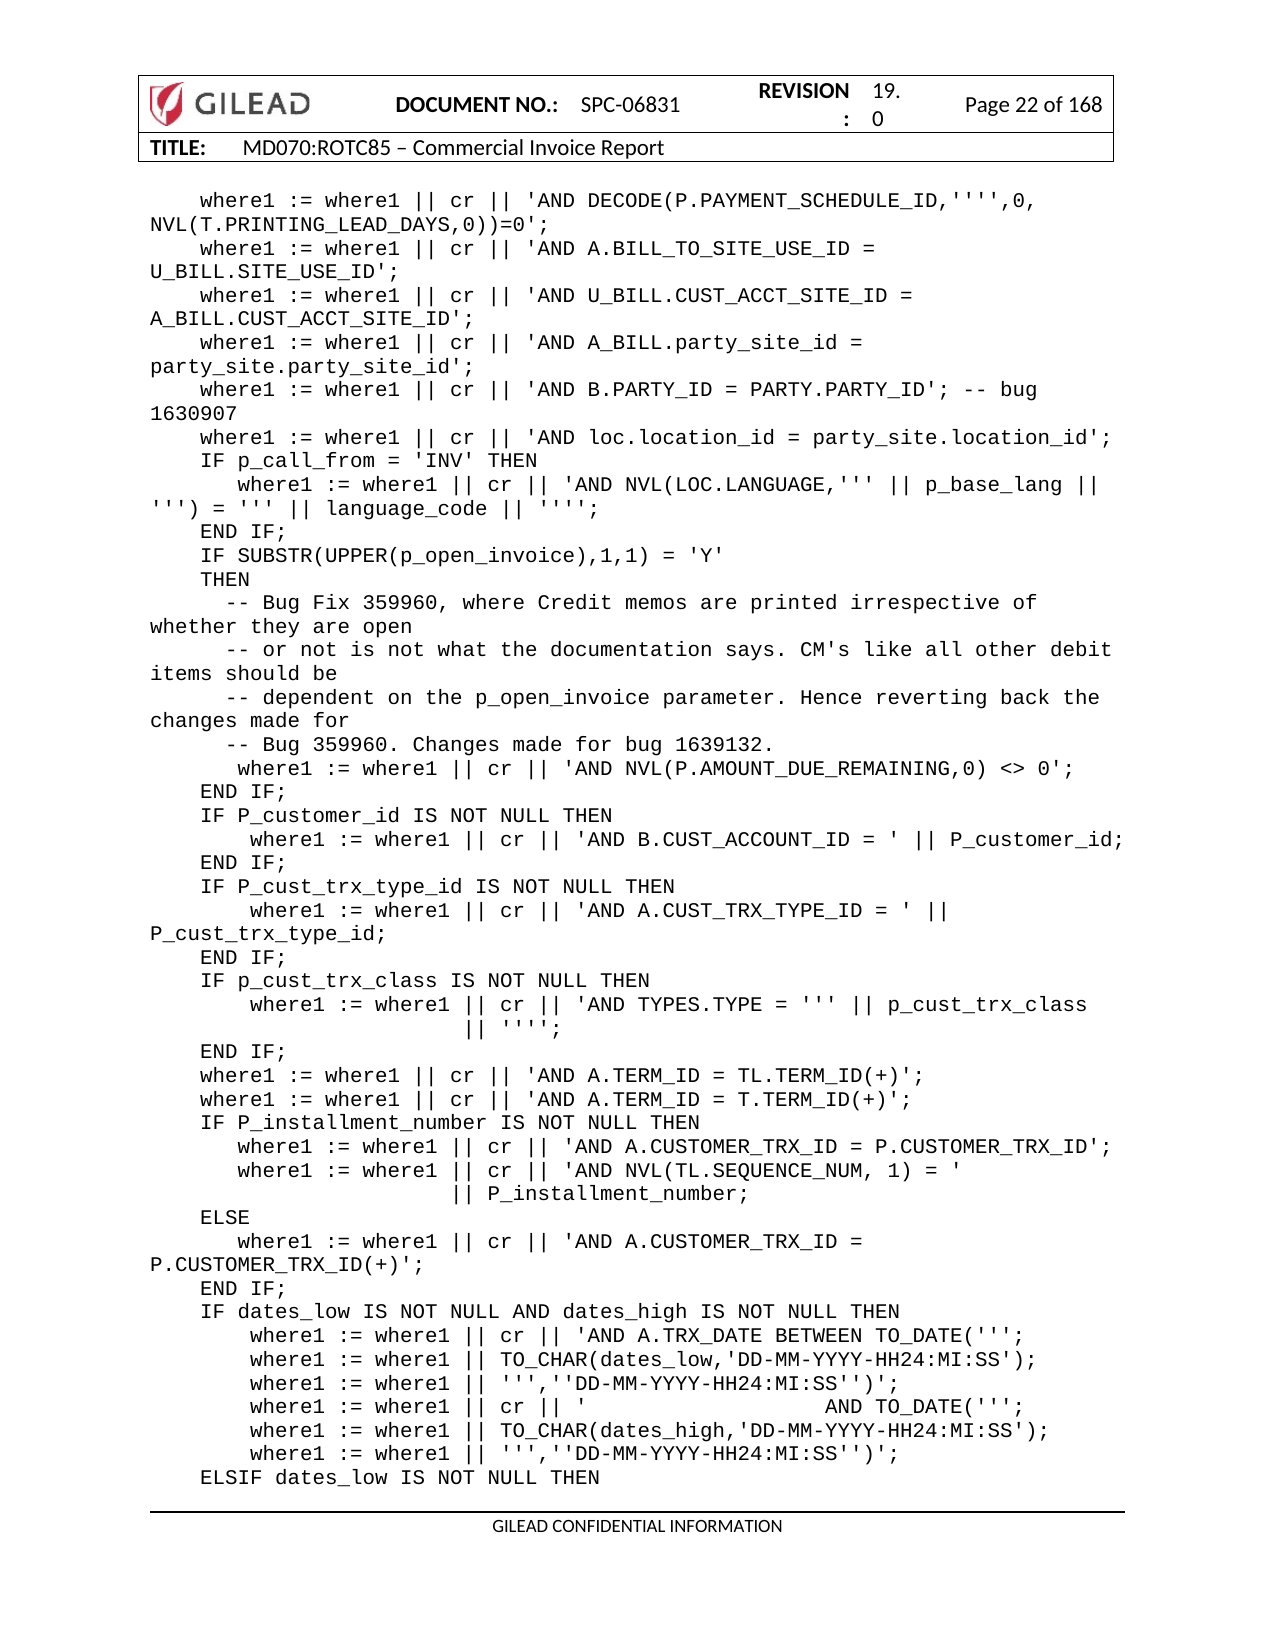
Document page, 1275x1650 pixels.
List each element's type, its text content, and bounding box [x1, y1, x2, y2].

text where1 := where1 || cr || 'AND A.BILL_TO_SITE_USE_ID = U_BILL.SITE_USE_ID'; [150, 237, 1125, 285]
text where1 := where1 || cr || 'AND loc.location_id = party_site.location_id'; [150, 427, 1125, 450]
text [150, 1443, 1125, 1467]
text END IF; [150, 1278, 1125, 1302]
text ELSIF dates_low IS NOT NULL THEN [150, 1467, 1125, 1491]
text || ''''; [150, 1018, 1125, 1041]
text where1 := where1 || ''',''DD-MM-YYYY-HH24:MI:SS'')'; [150, 1372, 1125, 1396]
text where1 := where1 || cr || 'AND NVL(P.AMOUNT_DUE_REMAINING,0) <> 0'; [150, 758, 1125, 781]
text where1 := where1 || cr || 'AND NVL(LOC.LANGUAGE,''' || p_base_lang || ''') = ''' || language_code || ''''; [150, 474, 1125, 521]
text || P_installment_number; [150, 1183, 1125, 1207]
text IF SUBSTR(UPPER(p_open_invoice),1,1) = 'Y' [150, 545, 1125, 568]
text -- or not is not what the documentation says. CM's like all other debit items should be [150, 639, 1125, 687]
text where1 := where1 || cr || 'AND B.PARTY_ID = PARTY.PARTY_ID'; -- bug 1630907 [150, 379, 1125, 427]
text END IF; [150, 1041, 1125, 1065]
text where1 := where1 || cr || 'AND A_BILL.party_site_id = party_site.party_site_id'; [150, 332, 1125, 379]
text IF dates_low IS NOT NULL AND dates_high IS NOT NULL THEN [150, 1302, 1125, 1325]
text END IF; [150, 852, 1125, 876]
text END IF; [150, 521, 1125, 545]
text where1 := where1 || cr || 'AND TYPES.TYPE = ''' || p_cust_trx_class [150, 994, 1125, 1018]
picture [150, 82, 310, 126]
text END IF; [150, 781, 1125, 805]
text where1 := where1 || cr || 'AND A.TERM_ID = TL.TERM_ID(+)'; [150, 1065, 1125, 1089]
text where1 := where1 || cr || 'AND NVL(TL.SEQUENCE_NUM, 1) = ' [150, 1160, 1125, 1183]
text where1 := where1 || cr || 'AND A.TRX_DATE BETWEEN TO_DATE('''; [150, 1325, 1125, 1349]
text where1 := where1 || cr || 'AND DECODE(P.PAYMENT_SCHEDULE_ID,'''',0, NVL(T.PRINTING_LEAD_DAYS,0))=0'; [150, 190, 1125, 237]
text where1 := where1 || cr || 'AND U_BILL.CUST_ACCT_SITE_ID = A_BILL.CUST_ACCT_SITE_ID'; [150, 285, 1125, 332]
text -- Bug Fix 359960, where Credit memos are printed irrespective of whether they are open [150, 592, 1125, 639]
text -- dependent on the p_open_invoice parameter. Hence reverting back the changes made for [150, 687, 1125, 734]
text ELSE [150, 1207, 1125, 1231]
text where1 := where1 || TO_CHAR(dates_high,'DD-MM-YYYY-HH24:MI:SS'); [150, 1420, 1125, 1443]
text IF P_customer_id IS NOT NULL THEN [150, 805, 1125, 829]
text where1 := where1 || cr || ' AND TO_DATE('''; [150, 1396, 1125, 1420]
text where1 := where1 || cr || 'AND A.CUST_TRX_TYPE_ID = ' || P_cust_trx_type_id; [150, 899, 1125, 947]
text where1 := where1 || cr || 'AND A.TERM_ID = T.TERM_ID(+)'; [150, 1089, 1125, 1112]
text where1 := where1 || cr || 'AND A.CUSTOMER_TRX_ID = P.CUSTOMER_TRX_ID'; [150, 1136, 1125, 1160]
text where1 := where1 || cr || 'AND B.CUST_ACCOUNT_ID = ' || P_customer_id; [150, 829, 1125, 852]
text IF p_cust_trx_class IS NOT NULL THEN [150, 971, 1125, 994]
text where1 := where1 || TO_CHAR(dates_low,'DD-MM-YYYY-HH24:MI:SS'); [150, 1349, 1125, 1372]
text IF p_call_from = 'INV' THEN [150, 450, 1125, 474]
text IF P_installment_number IS NOT NULL THEN [150, 1112, 1125, 1136]
text -- Bug 359960. Changes made for bug 1639132. [150, 734, 1125, 758]
text IF P_cust_trx_type_id IS NOT NULL THEN [150, 876, 1125, 899]
text where1 := where1 || cr || 'AND A.CUSTOMER_TRX_ID = P.CUSTOMER_TRX_ID(+)'; [150, 1231, 1125, 1278]
text END IF; [150, 947, 1125, 971]
text THEN [150, 568, 1125, 592]
